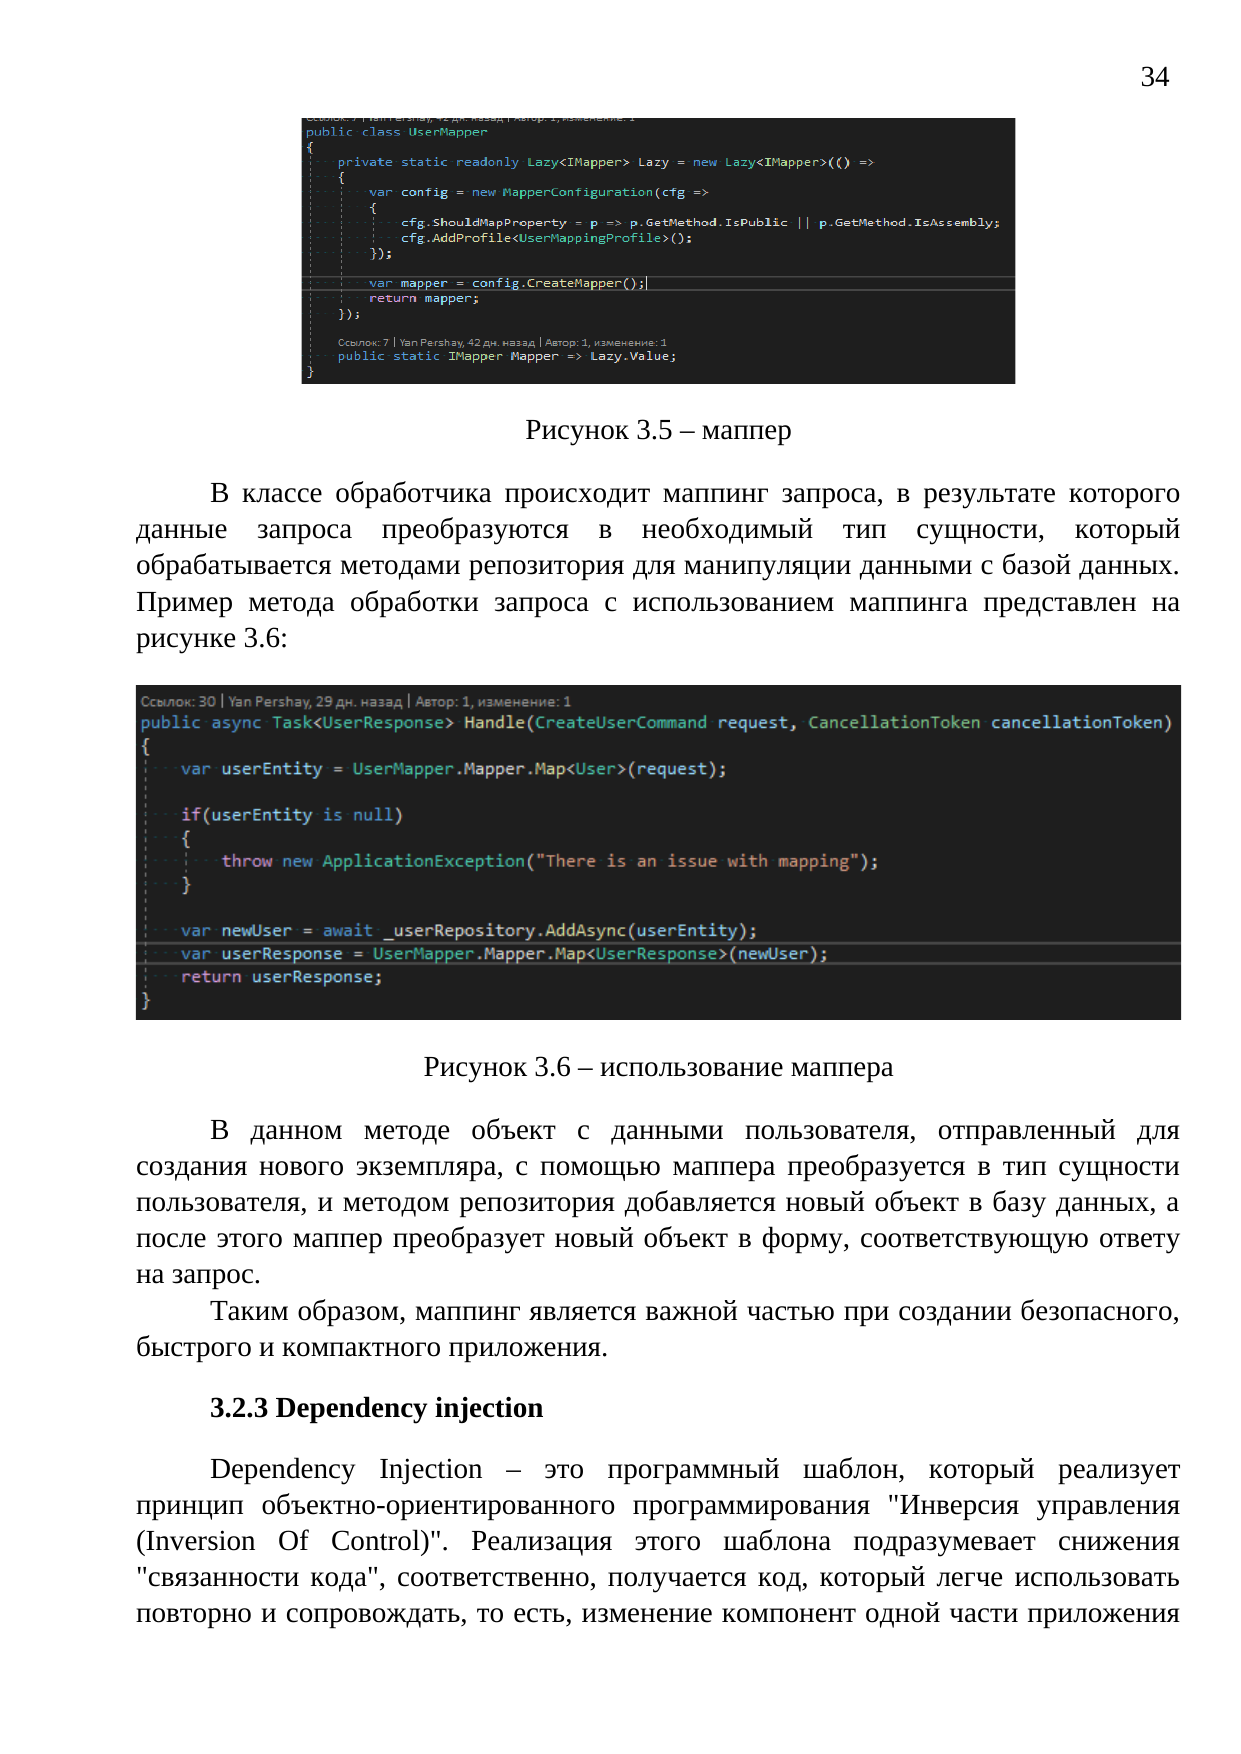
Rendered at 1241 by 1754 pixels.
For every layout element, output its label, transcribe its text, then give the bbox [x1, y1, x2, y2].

text Рисунок 3.5 – маппер [136, 412, 1181, 446]
text 3.2.3 Dependency injection [136, 1390, 1181, 1423]
picture [135, 685, 1182, 1020]
text Таким образом, маппинг является важной частью при создании безопасного, быстрого и компактного приложения. [136, 1293, 1181, 1362]
picture [301, 118, 1016, 384]
text В данном методе объект с данными пользователя, отправленный для создания нового экземпляра, с помощью маппера преобразуется в тип сущности пользователя, и методом репозитория добавляется новый объект в базу данных, а после этого маппер преобразует новый объект в форму, соответствующую ответу на запрос. [136, 1112, 1181, 1290]
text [136, 1451, 1181, 1629]
text Рисунок 3.6 – использование маппера [136, 1049, 1181, 1083]
text В классе обработчика происходит маппинг запроса, в результате которого данные запроса преобразуются в необходимый тип сущности, который обрабатывается методами репозитория для манипуляции данными с базой данных. Пример метода обработки запроса с использованием маппинга представлен на рисунке 3.6: [136, 475, 1181, 653]
